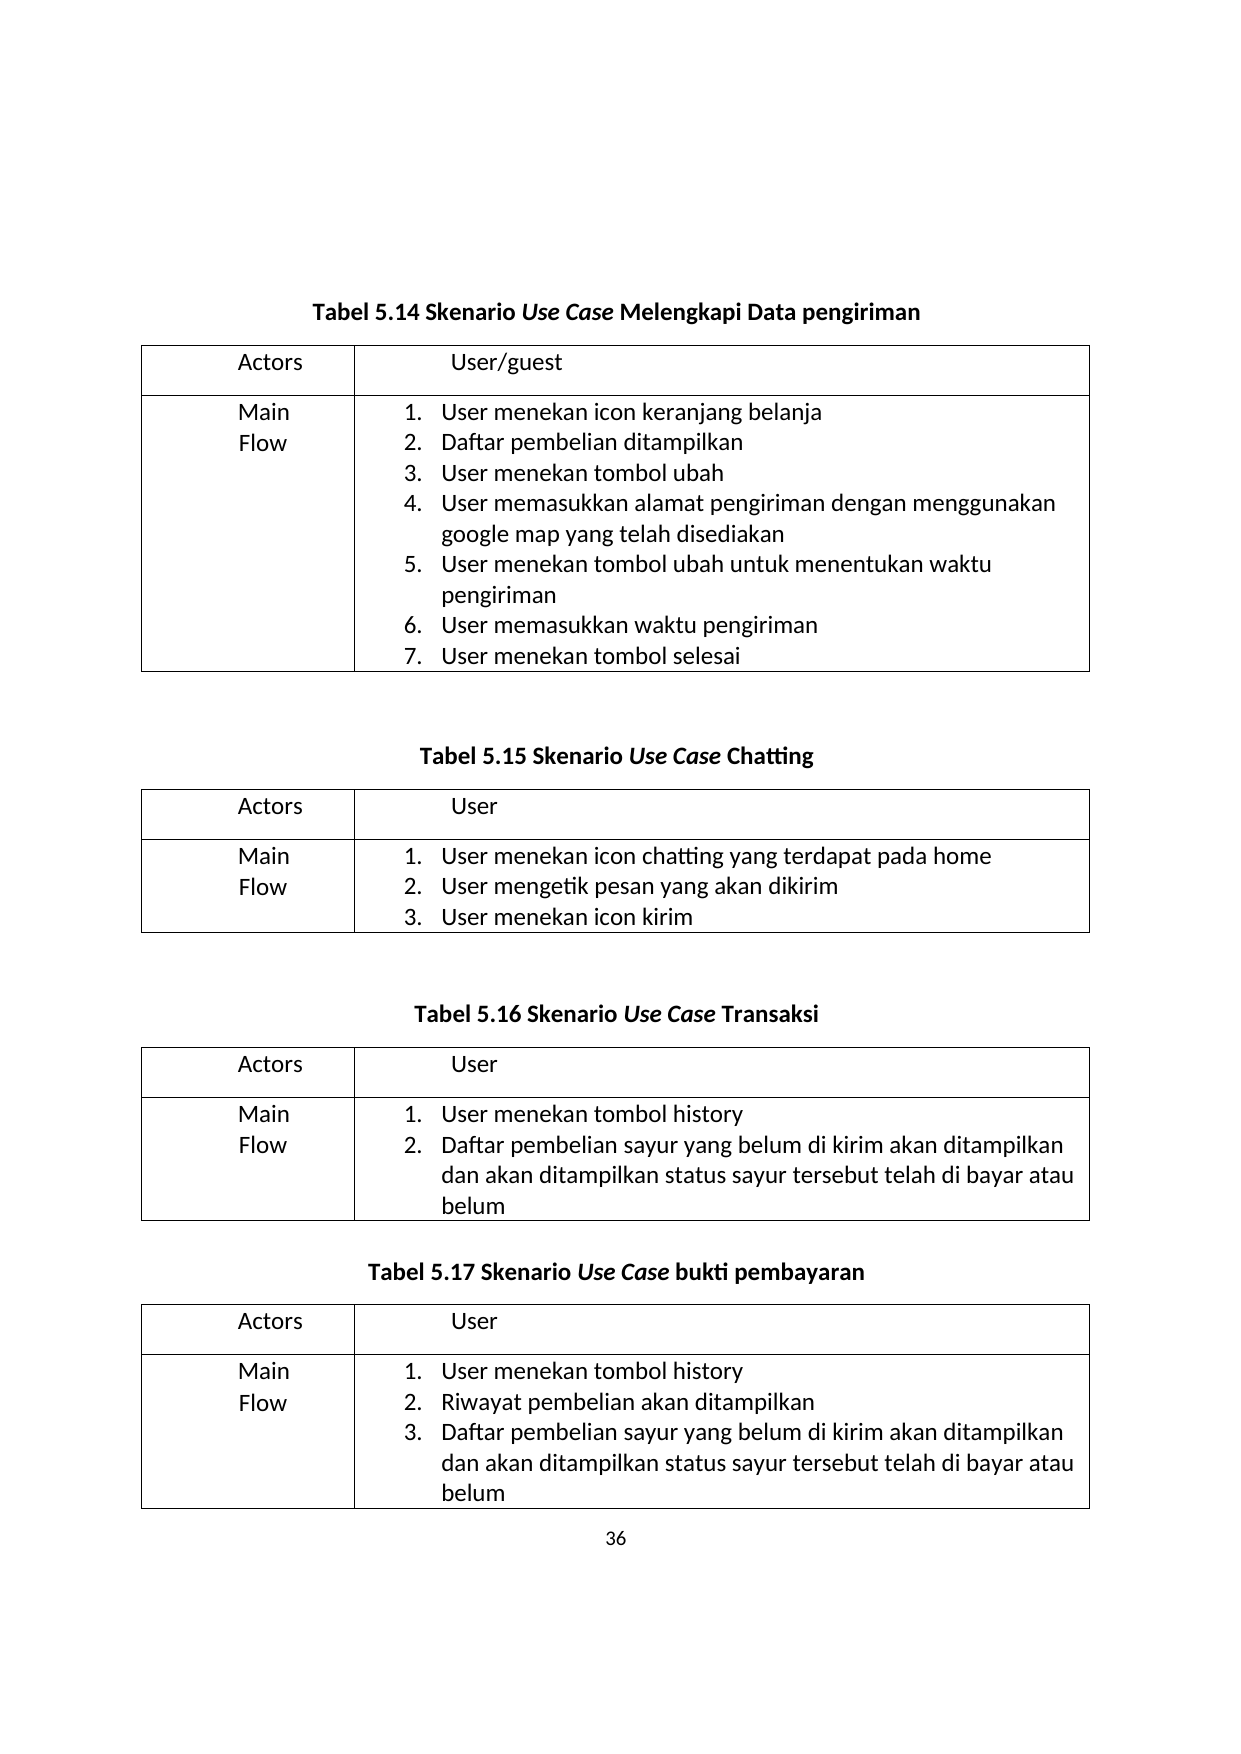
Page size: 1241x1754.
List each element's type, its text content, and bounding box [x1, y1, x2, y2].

table_cell Main Flow [142, 396, 354, 671]
table_cell User menekan tombol history Daftar pembelian sayur yang belum di kirim akan ditampilkan dan akan ditampilkan status sayur tersebut telah di bayar atau belum [355, 1098, 1089, 1220]
table_header Actors [142, 790, 354, 839]
table_cell User menekan icon chatting yang terdapat pada home User mengetik pesan yang akan dikirim User menekan icon kirim [355, 840, 1089, 932]
table_header User [355, 1048, 1089, 1097]
table_cell Main Flow [142, 840, 354, 932]
text Tabel 5.17 Skenario Use Case bukti pembayaran [141, 1256, 1092, 1286]
table_header User [355, 790, 1089, 839]
text Tabel 5.14 Skenario Use Case Melengkapi Data pengiriman [141, 296, 1092, 327]
table_cell User menekan icon keranjang belanja Daftar pembelian ditampilkan User menekan tombol ubah User memasukkan alamat pengiriman dengan menggunakan google map yang telah disediakan User menekan tombol ubah untuk menentukan waktu pengiriman User memasukkan waktu pengiriman User menekan tombol selesai [355, 396, 1089, 671]
text Tabel 5.16 Skenario Use Case Transaksi [141, 998, 1092, 1029]
table_header Actors [142, 1305, 354, 1354]
table_header Actors [142, 1048, 354, 1097]
table_header Actors [142, 346, 354, 395]
table_header User/guest [355, 346, 1089, 395]
text Tabel 5.15 Skenario Use Case Chatting [141, 740, 1092, 771]
table_cell Main Flow [142, 1355, 354, 1508]
table_cell Main Flow [142, 1098, 354, 1220]
table_header User [355, 1305, 1089, 1354]
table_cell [355, 1355, 1089, 1508]
